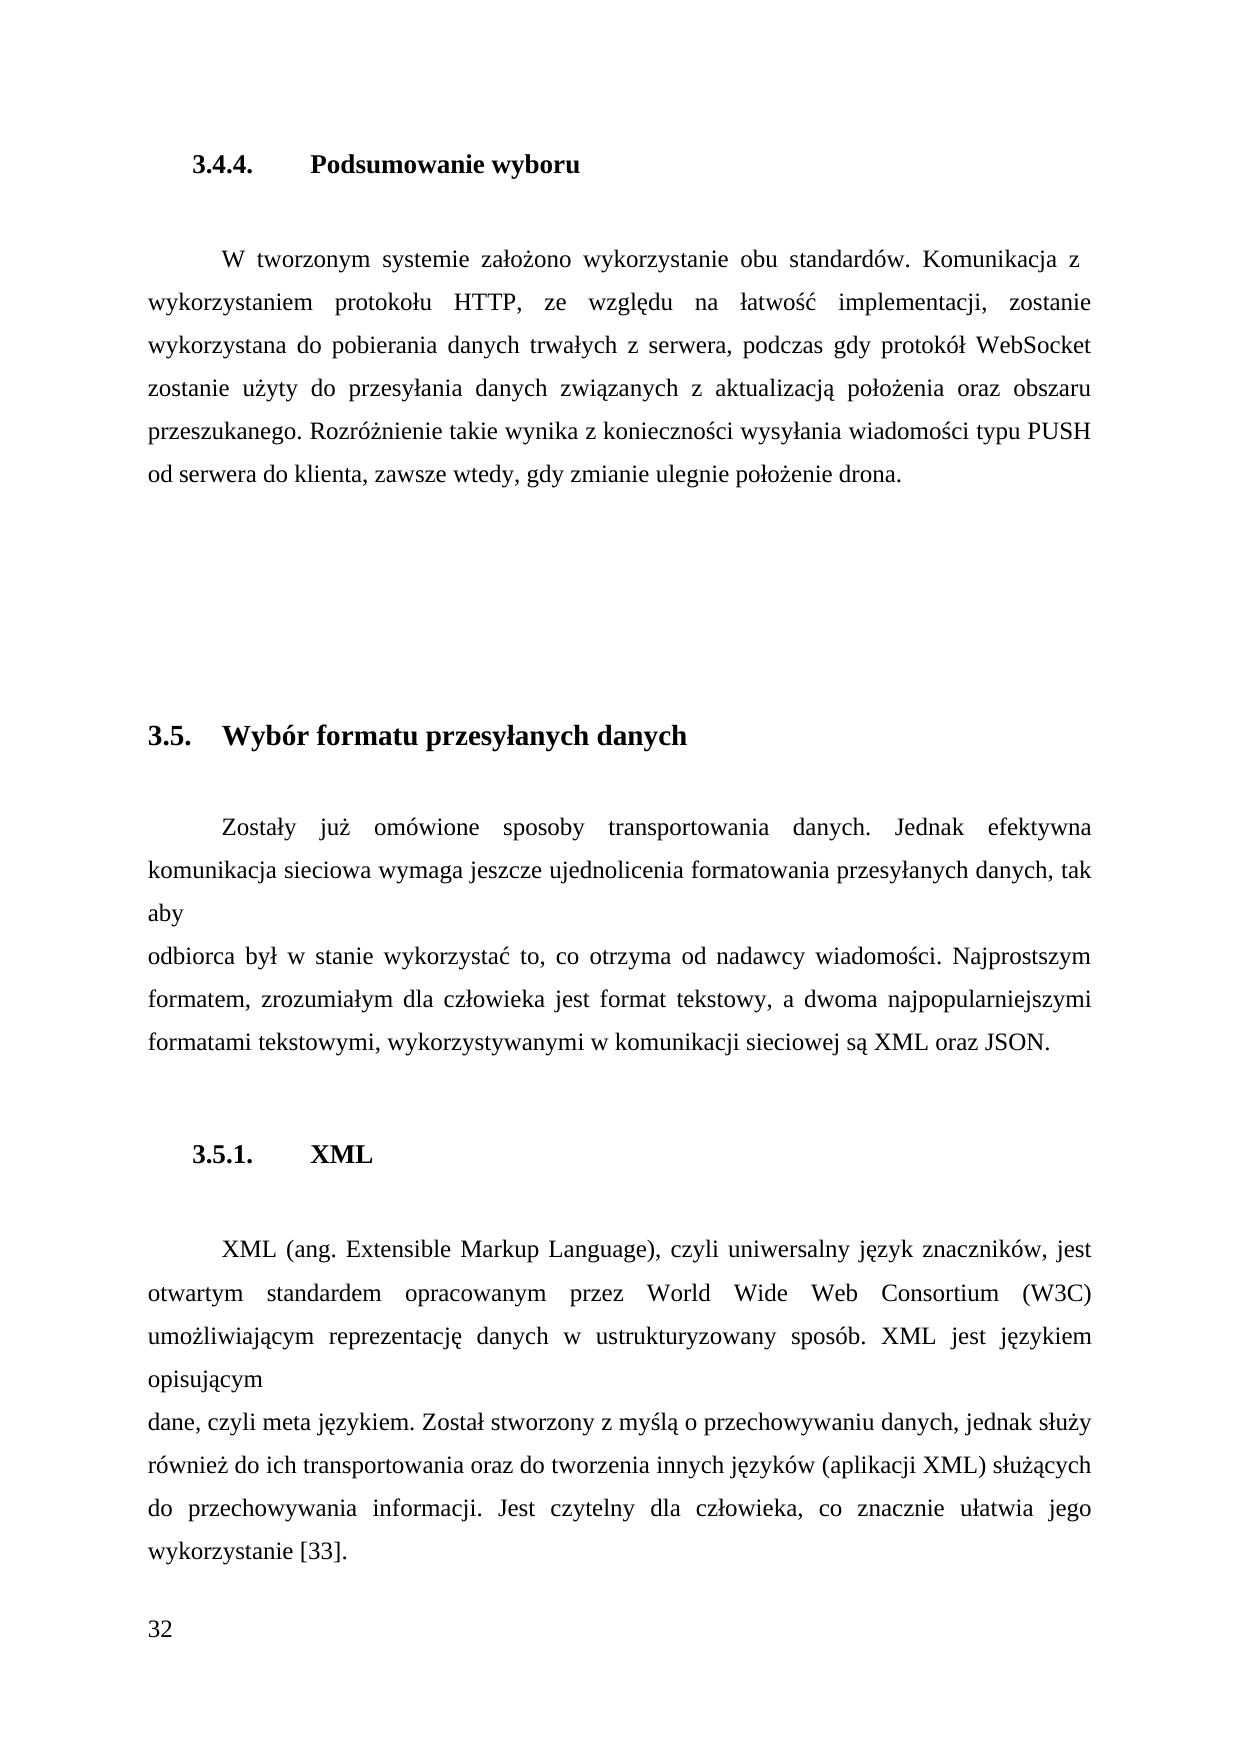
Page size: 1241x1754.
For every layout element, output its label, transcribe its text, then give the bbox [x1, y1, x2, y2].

subtitle XML [192, 1138, 1092, 1169]
text W tworzonym systemie założono wykorzystanie obu standardów. Komunikacja z wykorzystaniem protokołu HTTP, ze względu na łatwość implementacji, zostanie wykorzystana do pobierania danych trwałych z serwera, podczas gdy protokół WebSocket zostanie użyty do przesyłania danych związanych z aktualizacją położenia oraz obszaru przeszukanego. Rozróżnienie takie wynika z konieczności wysyłania wiadomości typu PUSH od serwera do klienta, zawsze wtedy, gdy zmianie ulegnie położenie drona. [148, 244, 1092, 488]
subtitle Wybór formatu przesyłanych danych [148, 718, 1092, 752]
text Zostały już omówione sposoby transportowania danych. Jednak efektywna komunikacja sieciowa wymaga jeszcze ujednolicenia formatowania przesyłanych danych, tak aby odbiorca był w stanie wykorzystać to, co otrzyma od nadawcy wiadomości. Najprostszym formatem, zrozumiałym dla człowieka jest format tekstowy, a dwoma najpopularniejszymi formatami tekstowymi, wykorzystywanymi w komunikacji sieciowej są XML oraz JSON. [148, 812, 1092, 1056]
subtitle Podsumowanie wyboru [192, 148, 1092, 179]
text XML (ang. Extensible Markup Language), czyli uniwersalny język znaczników, jest otwartym standardem opracowanym przez World Wide Web Consortium (W3C) umożliwiającym reprezentację danych w ustrukturyzowany sposób. XML jest językiem opisującym dane, czyli meta językiem. Został stworzony z myślą o przechowywaniu danych, jednak służy również do ich transportowania oraz do tworzenia innych języków (aplikacji XML) służących do przechowywania informacji. Jest czytelny dla człowieka, co znacznie ułatwia jego wykorzystanie [33]. [148, 1234, 1092, 1565]
